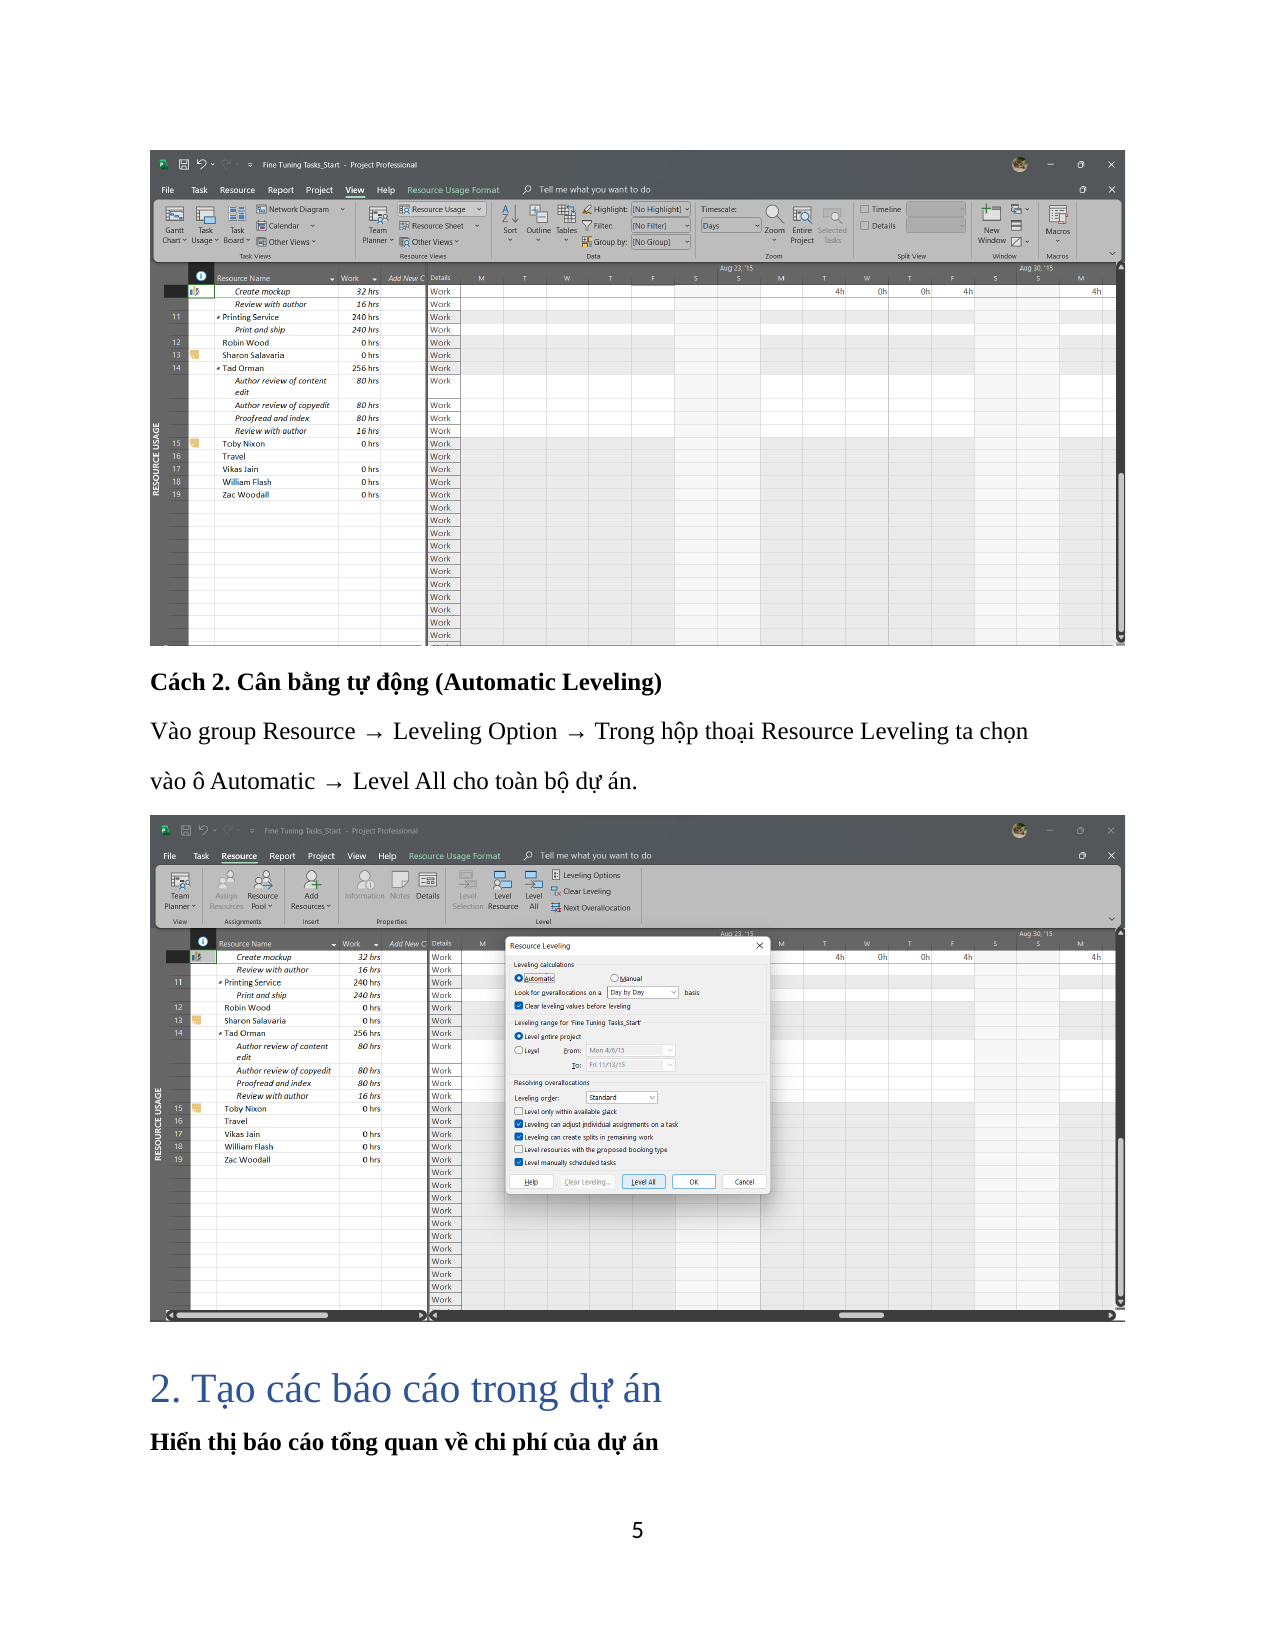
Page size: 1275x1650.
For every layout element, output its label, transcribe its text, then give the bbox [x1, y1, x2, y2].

subtitle 2. Tạo các báo cáo trong dự án [150, 1363, 1125, 1411]
text Vào group Resource → Leveling Option → Trong hộp thoại Resource Leveling ta chọn [150, 716, 1125, 745]
text Cách 2. Cân bằng tự động (Automatic Leveling) [150, 667, 1125, 695]
picture [150, 150, 1125, 646]
text Hiển thị báo cáo tổng quan về chi phí của dự án [150, 1427, 1125, 1456]
picture [150, 815, 1125, 1322]
text vào ô Automatic → Level All cho toàn bộ dự án. [150, 766, 1125, 795]
